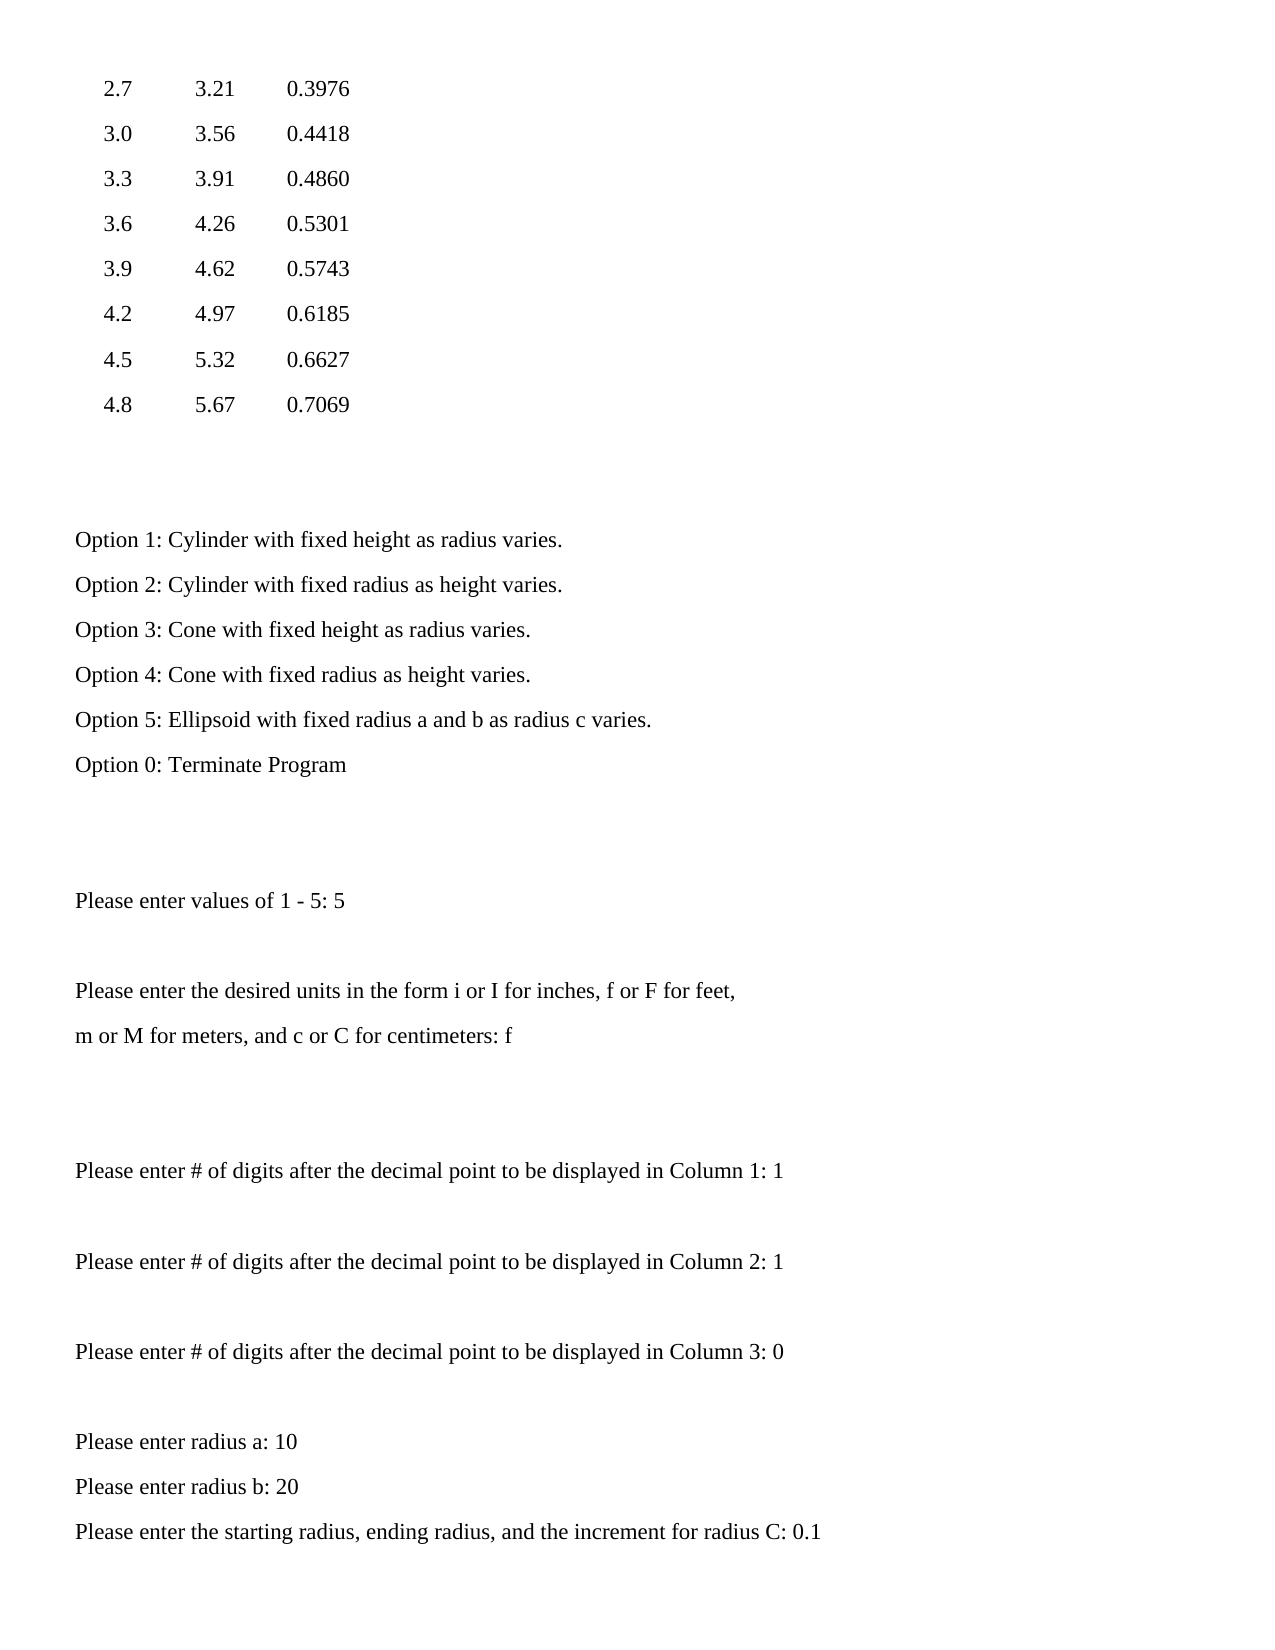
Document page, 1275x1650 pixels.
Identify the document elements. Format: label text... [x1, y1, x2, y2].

text Please enter radius b: 20 [75, 1473, 1200, 1499]
text Please enter radius a: 10 [75, 1428, 1200, 1454]
text Please enter # of digits after the decimal point to be displayed in Column 1: 1 [75, 1157, 1200, 1184]
text 2.7 3.21 0.3976 [75, 75, 1200, 101]
text Option 3: Cone with fixed height as radius varies. [75, 616, 1200, 643]
text Option 1: Cylinder with fixed height as radius varies. [75, 526, 1200, 552]
text 3.3 3.91 0.4860 [75, 165, 1200, 192]
text 3.6 4.26 0.5301 [75, 210, 1200, 237]
text Option 0: Terminate Program [75, 752, 1200, 778]
text Please enter # of digits after the decimal point to be displayed in Column 2: 1 [75, 1248, 1200, 1274]
text Please enter the desired units in the form i or I for inches, f or F for feet, [75, 977, 1200, 1003]
text Please enter # of digits after the decimal point to be displayed in Column 3: 0 [75, 1338, 1200, 1364]
text 4.5 5.32 0.6627 [75, 346, 1200, 372]
text Please enter the starting radius, ending radius, and the increment for radius C: 0.1 [75, 1518, 1200, 1545]
text 3.0 3.56 0.4418 [75, 120, 1200, 146]
text Option 2: Cylinder with fixed radius as height varies. [75, 571, 1200, 597]
text Option 4: Cone with fixed radius as height varies. [75, 661, 1200, 688]
text 3.9 4.62 0.5743 [75, 255, 1200, 282]
text Option 5: Ellipsoid with fixed radius a and b as radius c varies. [75, 706, 1200, 733]
text 4.2 4.97 0.6185 [75, 301, 1200, 327]
text 4.8 5.67 0.7069 [75, 391, 1200, 417]
text Please enter values of 1 - 5: 5 [75, 887, 1200, 913]
text m or M for meters, and c or C for centimeters: f [75, 1022, 1200, 1048]
